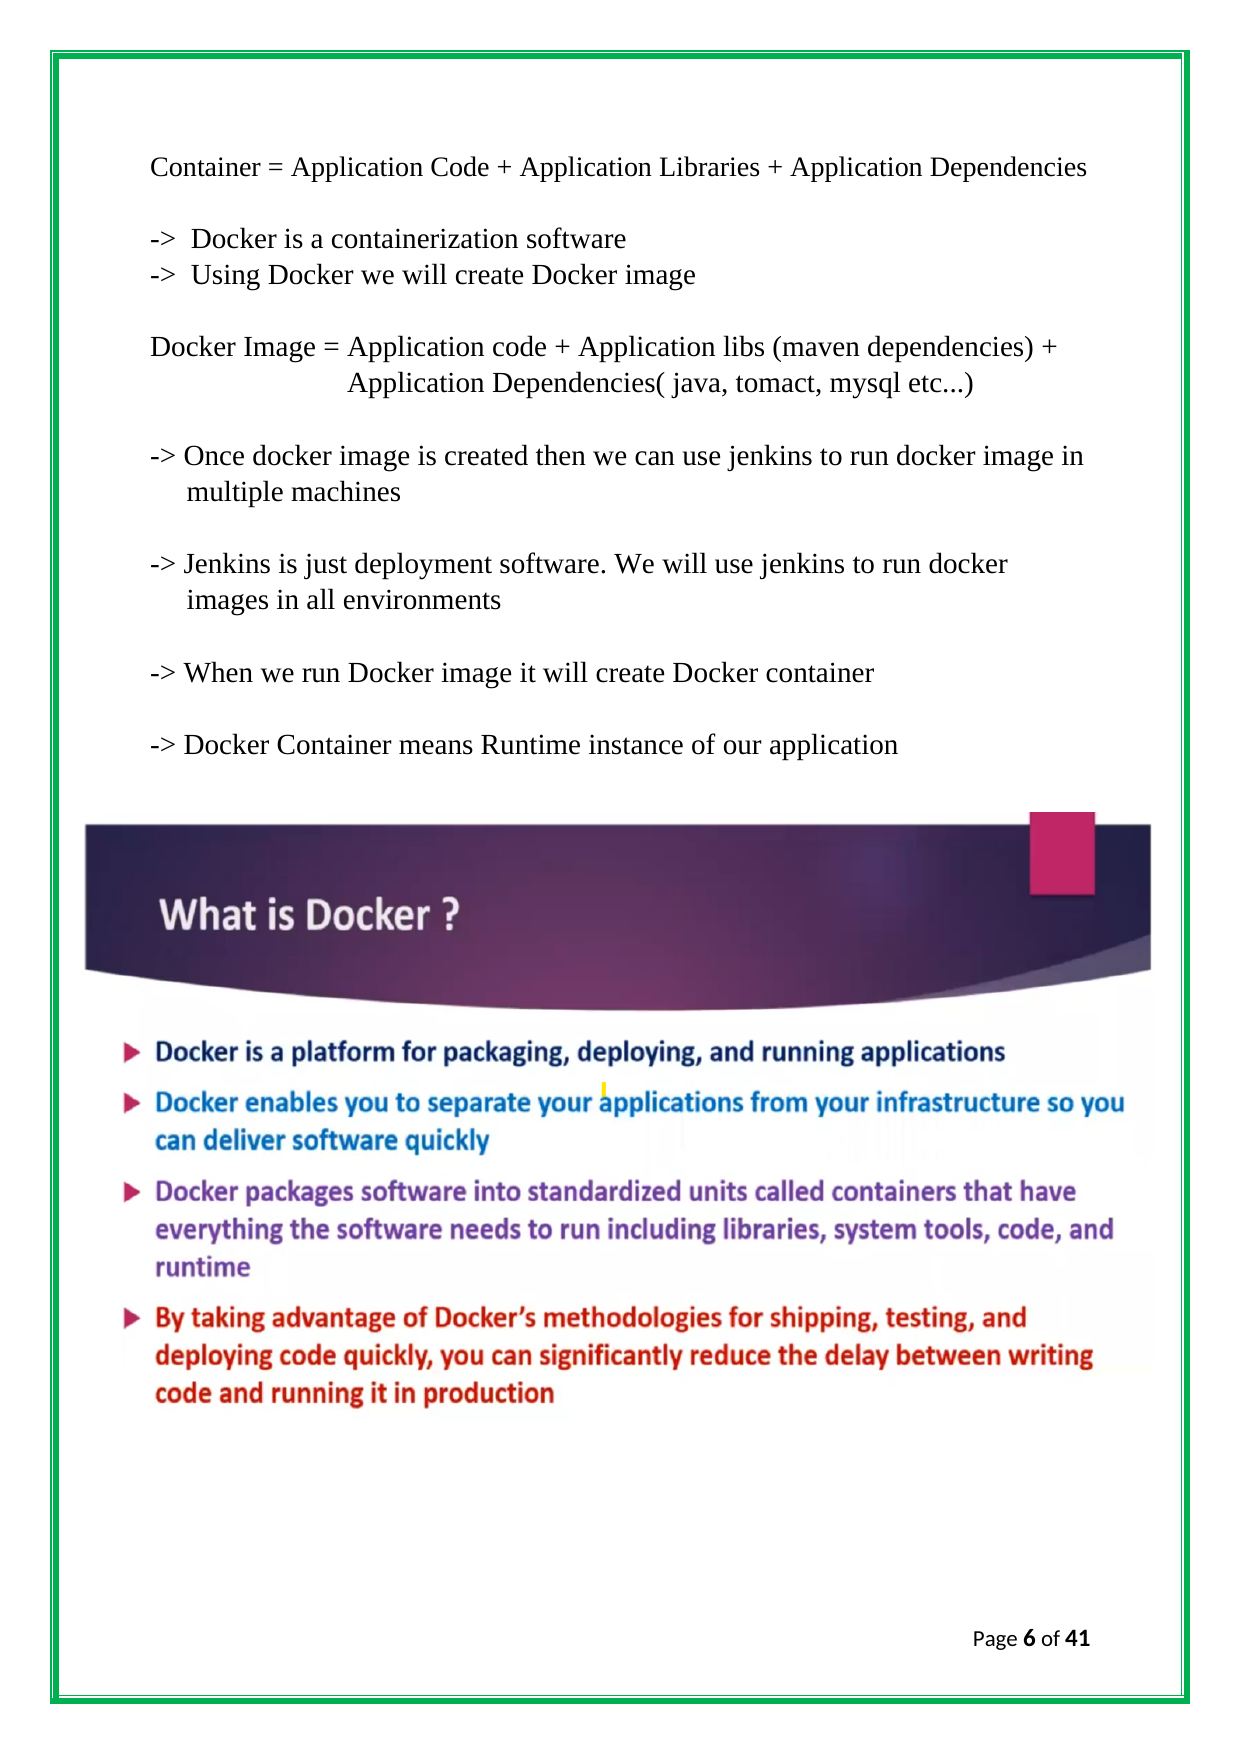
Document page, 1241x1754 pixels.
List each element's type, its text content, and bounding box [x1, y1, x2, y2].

text multiple machines [150, 474, 1090, 508]
text Container = Application Code + Application Libraries + Application Dependencies [150, 150, 1090, 182]
text -> Docker is a containerization software [150, 221, 1090, 254]
picture [77, 812, 1155, 1432]
text -> Jenkins is just deployment software. We will use jenkins to run docker [150, 546, 1090, 580]
text -> When we run Docker image it will create Docker container [150, 655, 1090, 688]
text -> Using Docker we will create Docker image [150, 257, 1090, 291]
text Application Dependencies( java, tomact, mysql etc...) [150, 366, 1090, 399]
text -> Once docker image is created then we can use jenkins to run docker image in [150, 438, 1090, 471]
text Docker Image = Application code + Application libs (maven dependencies) + [150, 329, 1090, 363]
text images in all environments [150, 582, 1090, 616]
text -> Docker Container means Runtime instance of our application [150, 727, 1090, 761]
